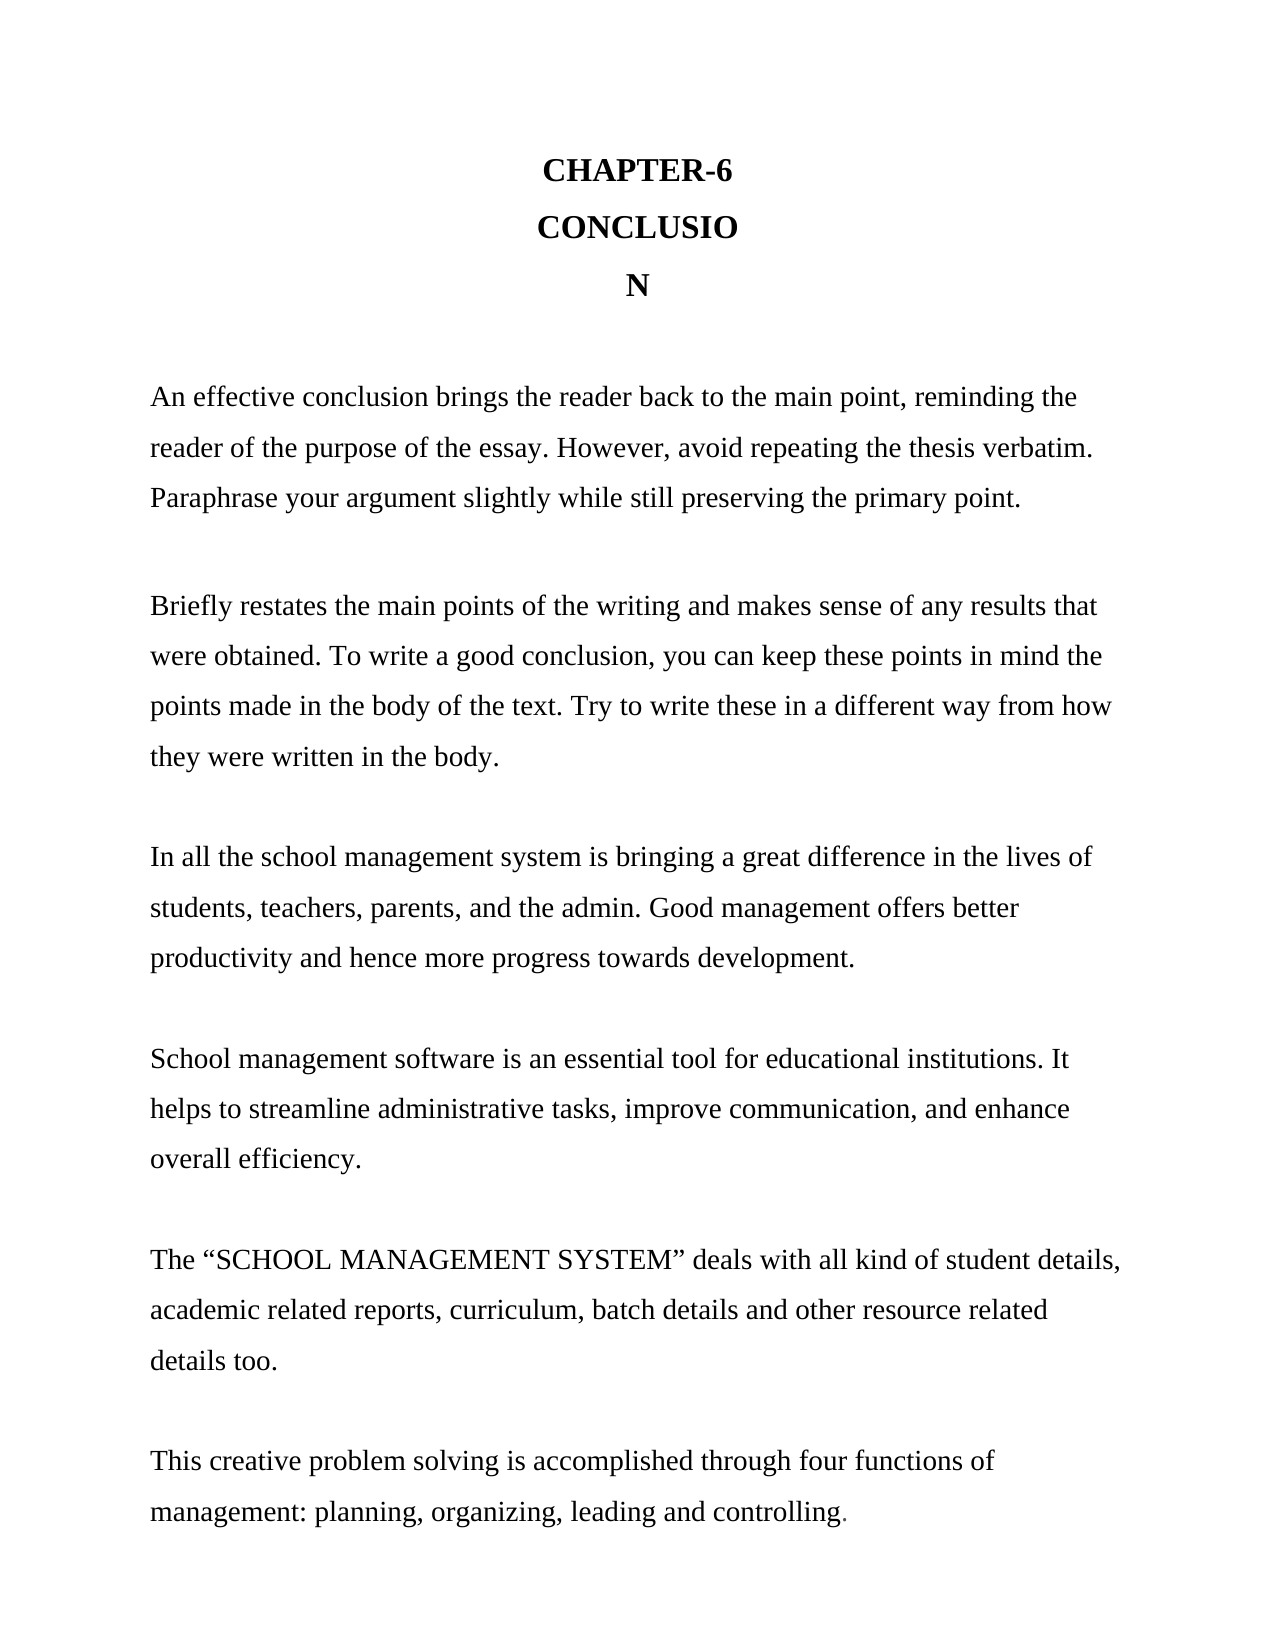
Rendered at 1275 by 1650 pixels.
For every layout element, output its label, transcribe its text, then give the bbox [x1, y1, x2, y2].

text The “SCHOOL MANAGEMENT SYSTEM” deals with all kind of student details, academic related reports, curriculum, batch details and other resource related details too. [150, 1242, 1122, 1376]
text This creative problem solving is accomplished through four functions of management: planning, organizing, leading and controlling. [150, 1443, 1114, 1528]
text School management software is an essential tool for educational institutions. It helps to streamline administrative tasks, improve communication, and enhance overall efficiency. [150, 1041, 1070, 1175]
text In all the school management system is bringing a great difference in the lives of students, teachers, parents, and the admin. Good management offers better productivity and hence more progress towards development. [150, 839, 1114, 974]
text An effective conclusion brings the reader back to the main point, reminding the reader of the purpose of the essay. However, avoid repeating the thesis verbatim. Paraphrase your argument slightly while still preserving the primary point. [150, 379, 1114, 513]
text Briefly restates the main points of the writing and makes sense of any results that were obtained. To write a good conclusion, you can keep these points in mind the points made in the body of the text. Try to write these in a different way from how they were written in the body. [150, 588, 1114, 772]
subtitle CHAPTER-6 CONCLUSION [524, 150, 751, 303]
